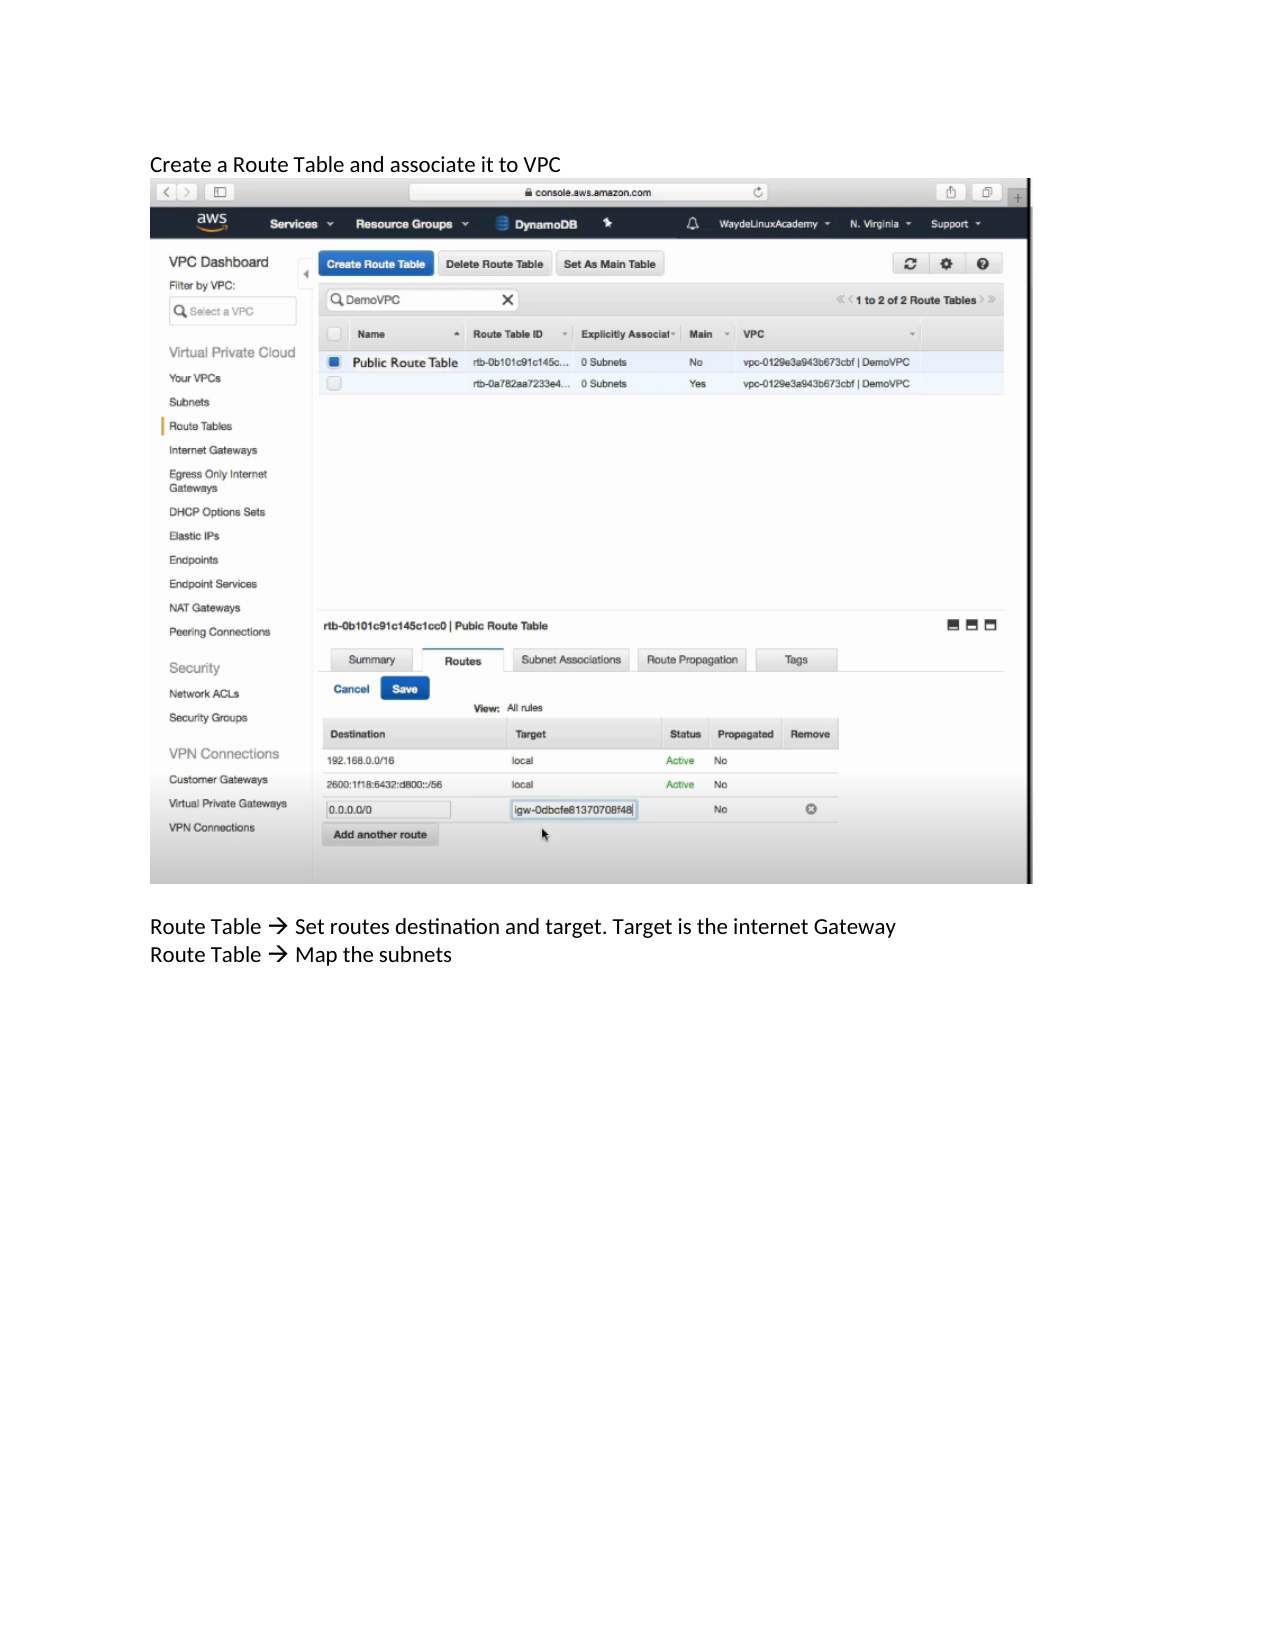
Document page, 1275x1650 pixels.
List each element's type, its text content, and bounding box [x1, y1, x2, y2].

picture [150, 178, 1033, 884]
text Route Table Map the subnets [150, 940, 1125, 968]
text Route Table Set routes destination and target. Target is the internet Gateway [150, 912, 1125, 940]
text Create a Route Table and associate it to VPC [150, 150, 1125, 178]
